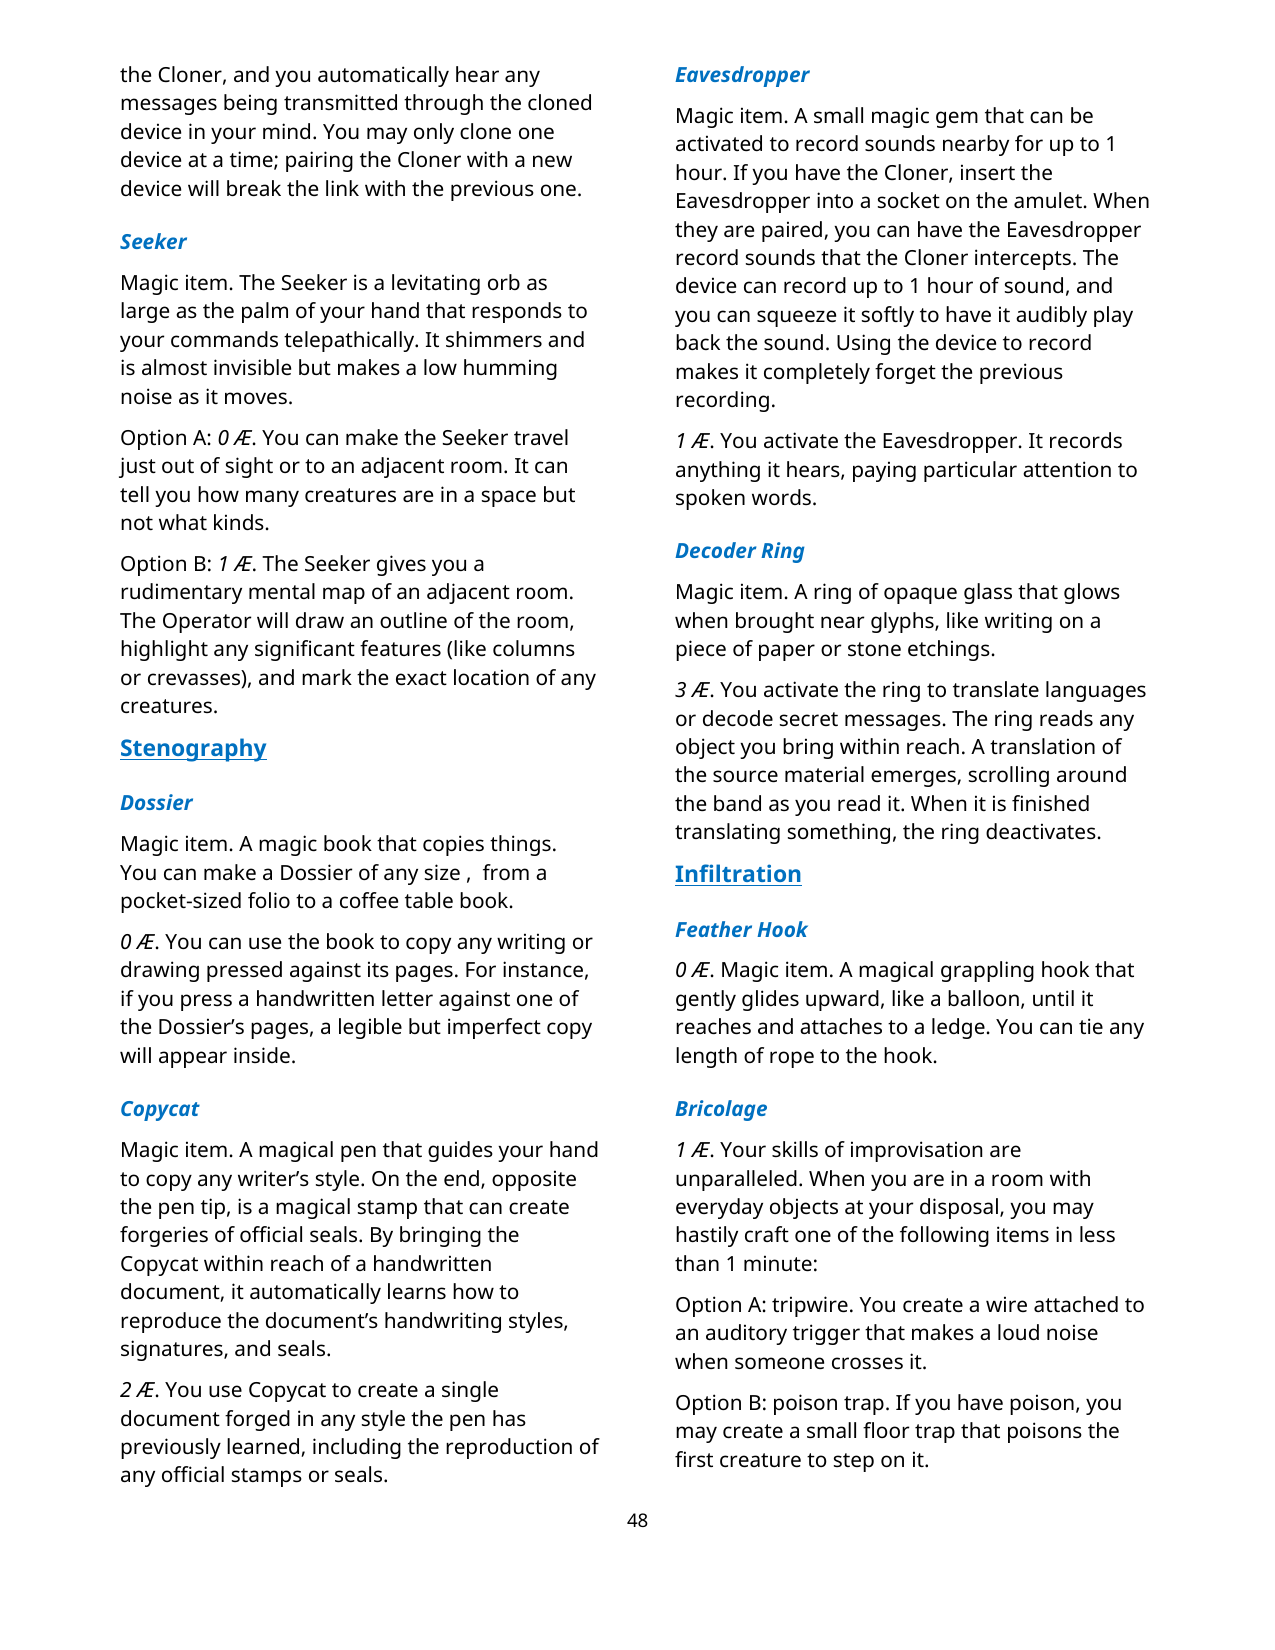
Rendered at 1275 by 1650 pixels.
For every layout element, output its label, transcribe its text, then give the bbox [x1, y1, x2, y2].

text Option A: 0 Æ. You can make the Seeker travel just out of sight or to an adjacent room. It can tell you how many creatures are in a space but not what kinds. [120, 423, 600, 537]
text 0 Æ. Magic item. A magical grappling hook that gently glides upward, like a balloon, until it reaches and attaches to a ledge. You can tie any length of rope to the hook. [675, 956, 1155, 1069]
text Option A: tripwire. You create a wire attached to an auditory trigger that makes a loud noise when someone crosses it. [675, 1290, 1155, 1375]
subtitle Copycat [120, 1094, 600, 1123]
subtitle Decoder Ring [675, 537, 1155, 565]
subtitle Infiltration [675, 858, 1155, 890]
subtitle Bricolage [675, 1094, 1155, 1123]
text Magic item. A magical pen that guides your hand to copy any writer’s style. On the end, opposite the pen tip, is a magical stamp that can create forgeries of official seals. By bringing the Copycat within reach of a handwritten document, it automatically learns how to reproduce the document’s handwriting styles, signatures, and seals. [120, 1135, 600, 1363]
text Option B: poison trap. If you have poison, you may create a small floor trap that poisons the first creature to step on it. [675, 1388, 1155, 1473]
text 3 Æ. You activate the ring to translate languages or decode secret messages. The ring reads any object you bring within reach. A translation of the source material emerges, scrolling around the band as you read it. When it is finished translating something, the ring deactivates. [675, 675, 1155, 846]
subtitle Eavesdropper [675, 60, 1155, 88]
subtitle Stenography [120, 732, 600, 763]
text 1 Æ. Your skills of improvisation are unparalleled. When you are in a room with everyday objects at your disposal, you may hastily craft one of the following items in less than 1 minute: [675, 1135, 1155, 1277]
text Magic item. A small magic gem that can be activated to record sounds nearby for up to 1 hour. If you have the Cloner, insert the Eavesdropper into a socket on the amulet. When they are paired, you can have the Eavesdropper record sounds that the Cloner intercepts. The device can record up to 1 hour of sound, and you can squeeze it softly to have it audibly play back the sound. Using the device to record makes it completely forget the previous recording. [675, 101, 1155, 414]
subtitle Seeker [120, 227, 600, 256]
text 0 Æ. You can use the book to copy any writing or drawing pressed against its pages. For instance, if you press a handwritten letter against one of the Dossier’s pages, a legible but imperfect copy will appear inside. [120, 927, 600, 1069]
text Option B: 1 Æ. The Seeker gives you a rudimentary mental map of an adjacent room. The Operator will draw an outline of the room, highlight any significant features (like columns or crevasses), and mark the exact location of any creatures. [120, 549, 600, 720]
text 1 Æ. You activate the Eavesdropper. It records anything it hears, paying particular attention to spoken words. [675, 426, 1155, 512]
subtitle Feather Hook [675, 915, 1155, 943]
text Magic item. A ring of opaque glass that glows when brought near glyphs, like writing on a piece of paper or stone etchings. [675, 577, 1155, 663]
text Magic item. A magic book that copies things. You can make a Dossier of any size , from a pocket-sized folio to a coffee table book. [120, 829, 600, 915]
subtitle Dossier [120, 788, 600, 817]
text 2 Æ. You use Copycat to create a single document forged in any style the pen has previously learned, including the reproduction of any official stamps or seals. [120, 1375, 600, 1489]
text Magic item. The Seeker is a levitating orb as large as the palm of your hand that responds to your commands telepathically. It shimmers and is almost invisible but makes a low humming noise as it moves. [120, 268, 600, 410]
